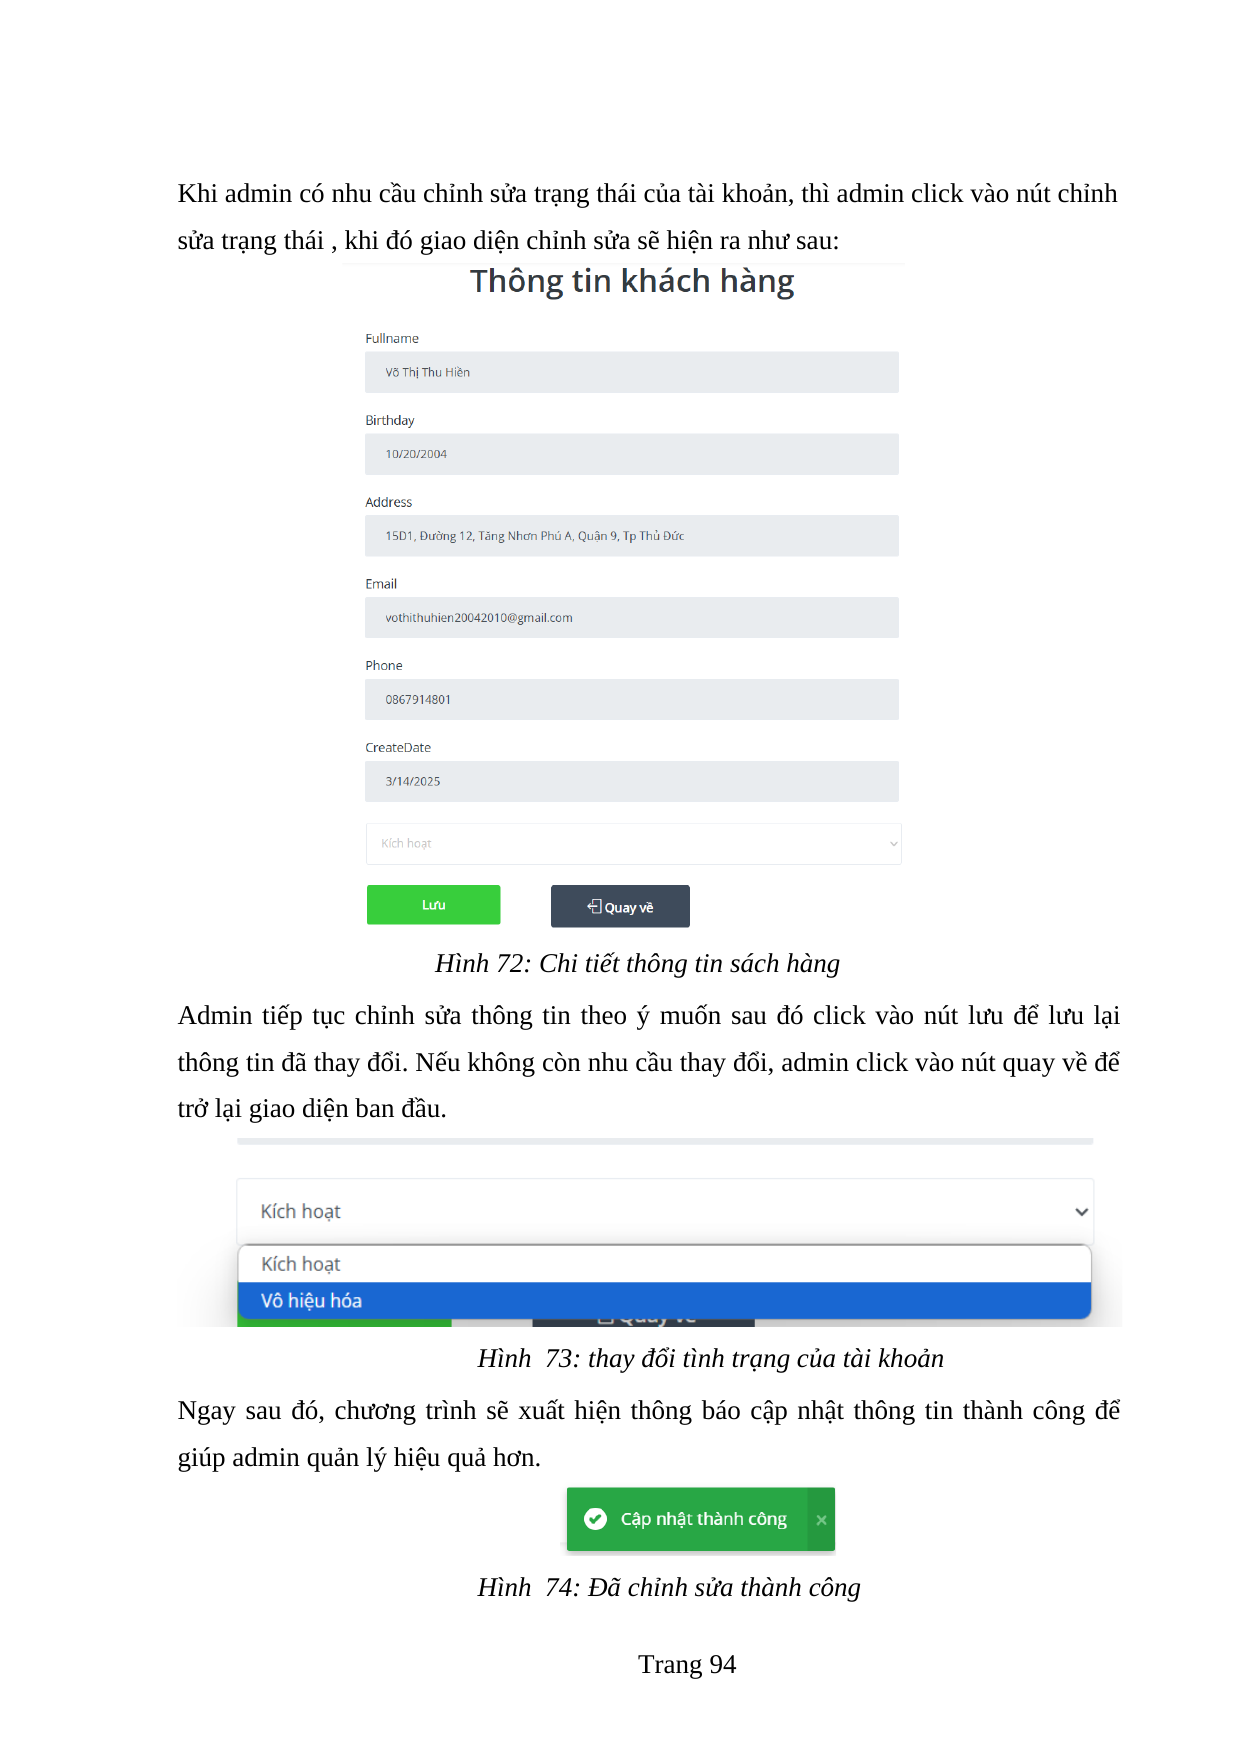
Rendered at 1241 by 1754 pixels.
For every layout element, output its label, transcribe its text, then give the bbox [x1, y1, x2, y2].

text Admin tiếp tục chỉnh sửa thông tin theo ý muốn sau đó click vào nút lưu để lưu lại thông tin đã thay đổi. Nếu không còn nhu cầu thay đổi, admin click vào nút quay về để trở lại giao diện ban đầu. [177, 999, 1122, 1123]
picture [358, 814, 905, 932]
picture [560, 1482, 837, 1556]
text Hình 74: Đã chỉnh sửa thành công [177, 1503, 1122, 1602]
text Hình 73: thay đổi tình trạng của tài khoản [177, 1342, 1122, 1373]
picture [342, 263, 905, 803]
picture [177, 1138, 1123, 1327]
text Ngay sau đó, chương trình sẽ xuất hiện thông báo cập nhật thông tin thành công để giúp admin quản lý hiệu quả hơn. [177, 1394, 1122, 1472]
text Khi admin có nhu cầu chỉnh sửa trạng thái của tài khoản, thì admin click vào nút chỉnh sửa trạng thái , khi đó giao diện chỉnh sửa sẽ hiện ra như sau: [177, 177, 1122, 255]
